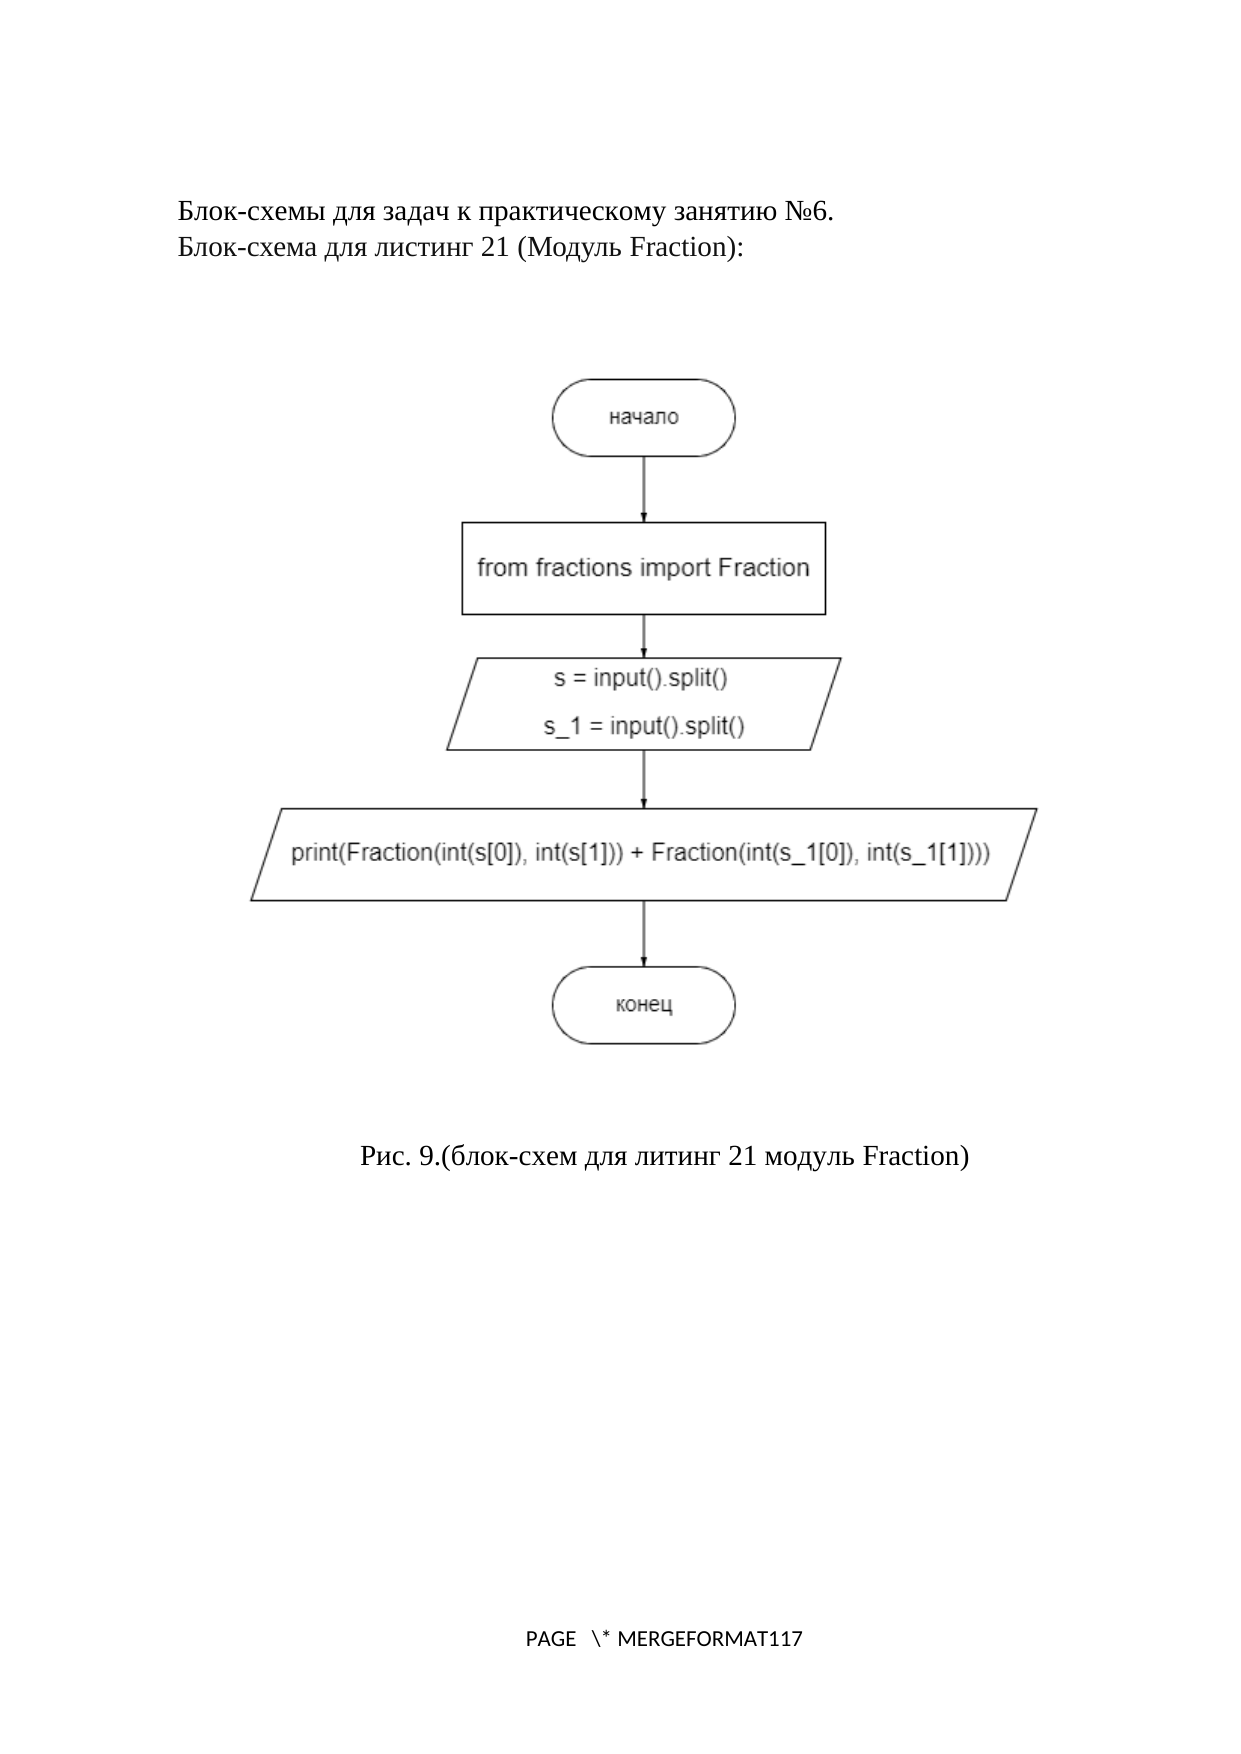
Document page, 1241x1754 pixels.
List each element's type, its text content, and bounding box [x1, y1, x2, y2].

picture [177, 263, 1152, 1114]
text Рис. 9.(блок-схем для литинг 21 модуль Fraction) [177, 1138, 1152, 1172]
subtitle Блок-схемы для задач к практическому занятию №6. [177, 193, 1152, 227]
text Блок-схема для листинг 21 (Модуль Fraction): [177, 229, 1152, 263]
